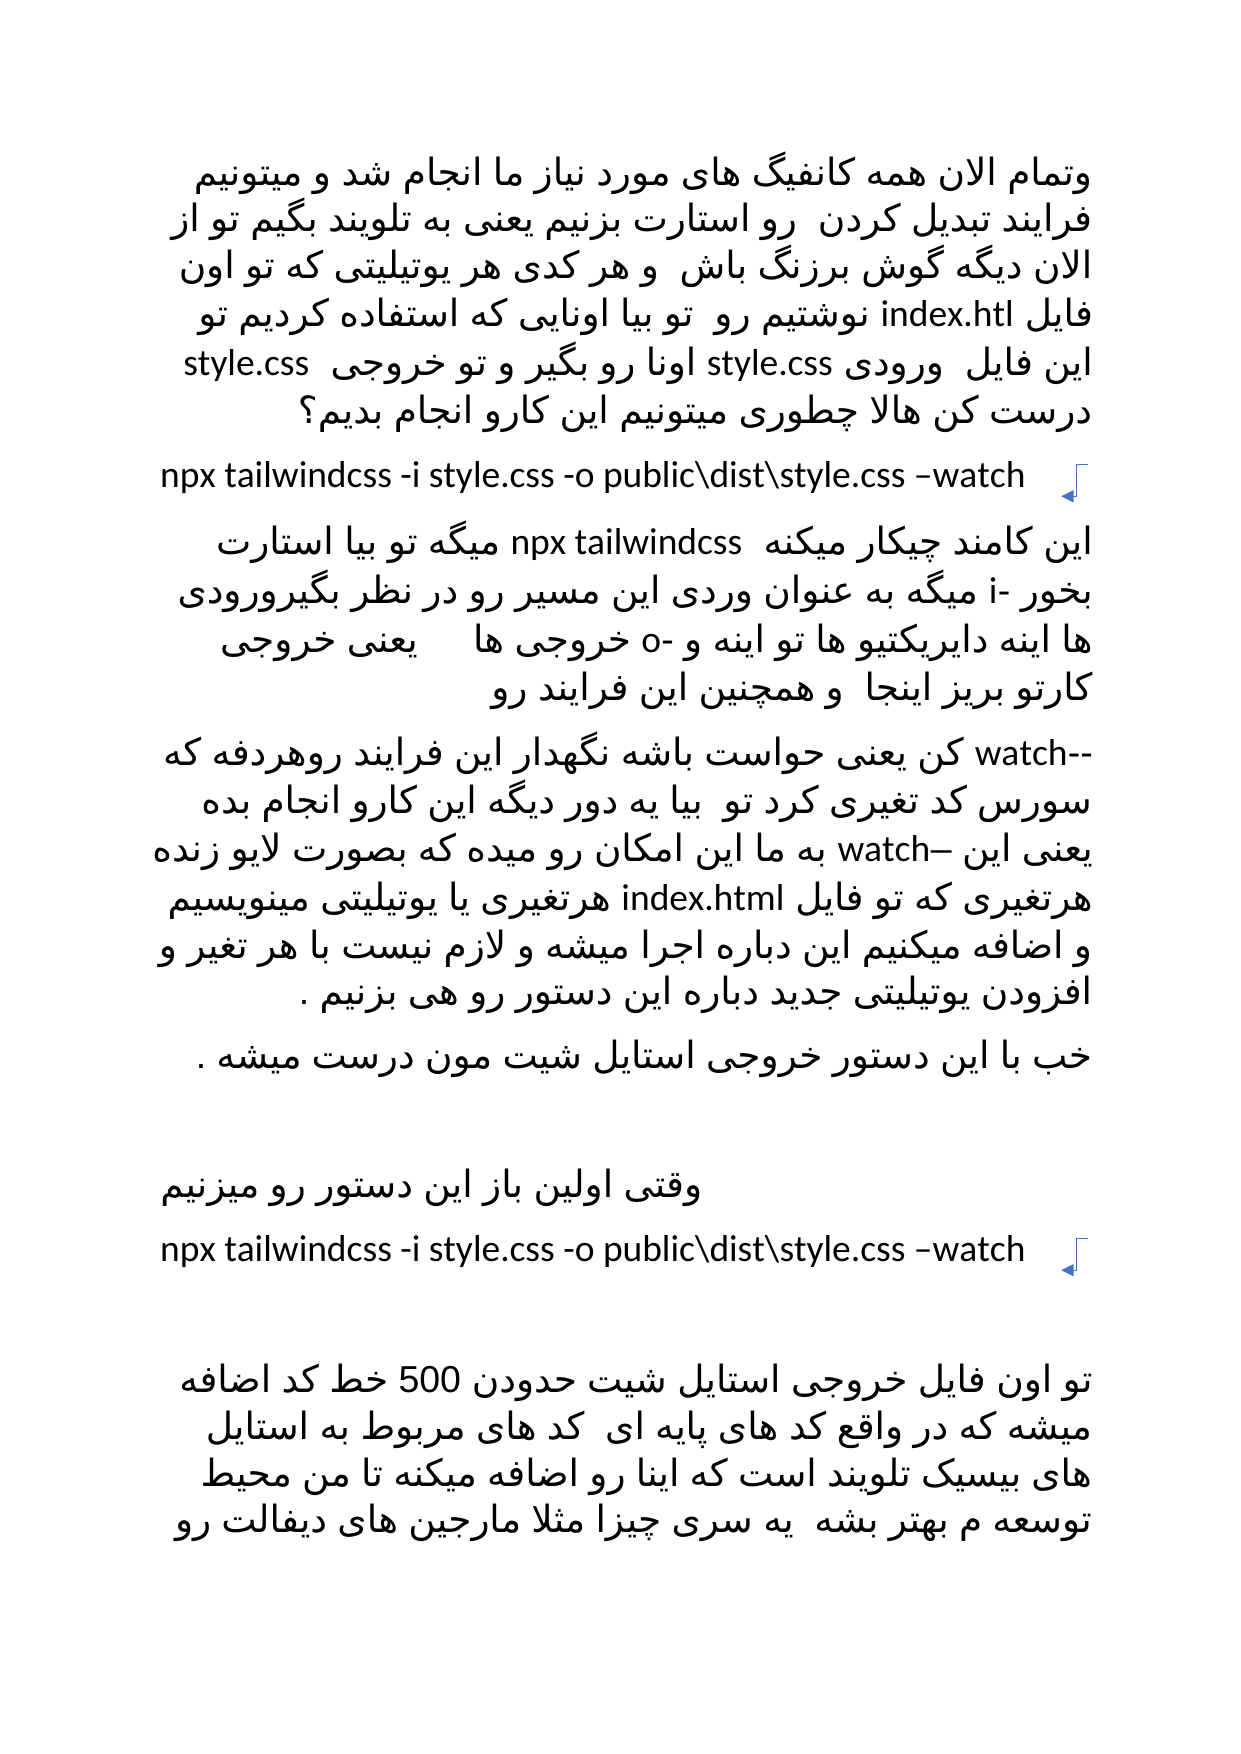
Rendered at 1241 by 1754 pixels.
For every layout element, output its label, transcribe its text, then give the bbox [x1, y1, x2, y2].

text وقتی اولین باز این دستور رو میزنیم [150, 1162, 1093, 1205]
text --watch کن یعنی حواست باشه نگهدار این فرایند روهردفه که سورس کد تغیری کرد تو بیا یه دور دیگه این کارو انجام بده یعنی این –watch به ما این امکان رو میده که بصورت لایو زنده هرتغیری که تو فایل index.html هرتغیری یا یوتیلیتی مینویسیم و اضافه میکنیم این دباره اجرا میشه و لازم نیست با هر تغیر و افزودن یوتیلیتی جدید دباره این دستور رو هی بزنیم . [150, 729, 1093, 1013]
text این کامند چیکار میکنه npx tailwindcss میگه تو بیا استارت بخور -i میگه به عنوان وردی این مسیر رو در نظر بگیرورودی ها اینه دایریکتیو ها تو اینه و -o خروجی ها یعنی خروجی کارتو بریز اینجا و همچنین این فرایند رو [150, 518, 1093, 708]
text خب با این دستور خروجی استایل شیت مون درست میشه . [150, 1033, 1093, 1076]
text وتمام الان همه کانفیگ های مورد نیاز ما انجام شد و میتونیم فرایند تبدیل کردن رو استارت بزنیم یعنی به تلویند بگیم تو از الان دیگه گوش برزنگ باش و هر کدی هر یوتیلیتی که تو اون فایل index.htl نوشتیم رو تو بیا اونایی که استفاده کردیم تو این فایل ورودی style.css اونا رو بگیر و تو خروجی style.css درست کن هالا چطوری میتونیم این کارو انجام بدیم؟ [150, 150, 1093, 431]
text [150, 1358, 1093, 1541]
text npx tailwindcss -i style.css -o public\dist\style.css –watch [150, 451, 1093, 497]
text npx tailwindcss -i style.css -o public\dist\style.css –watch [150, 1225, 1093, 1271]
